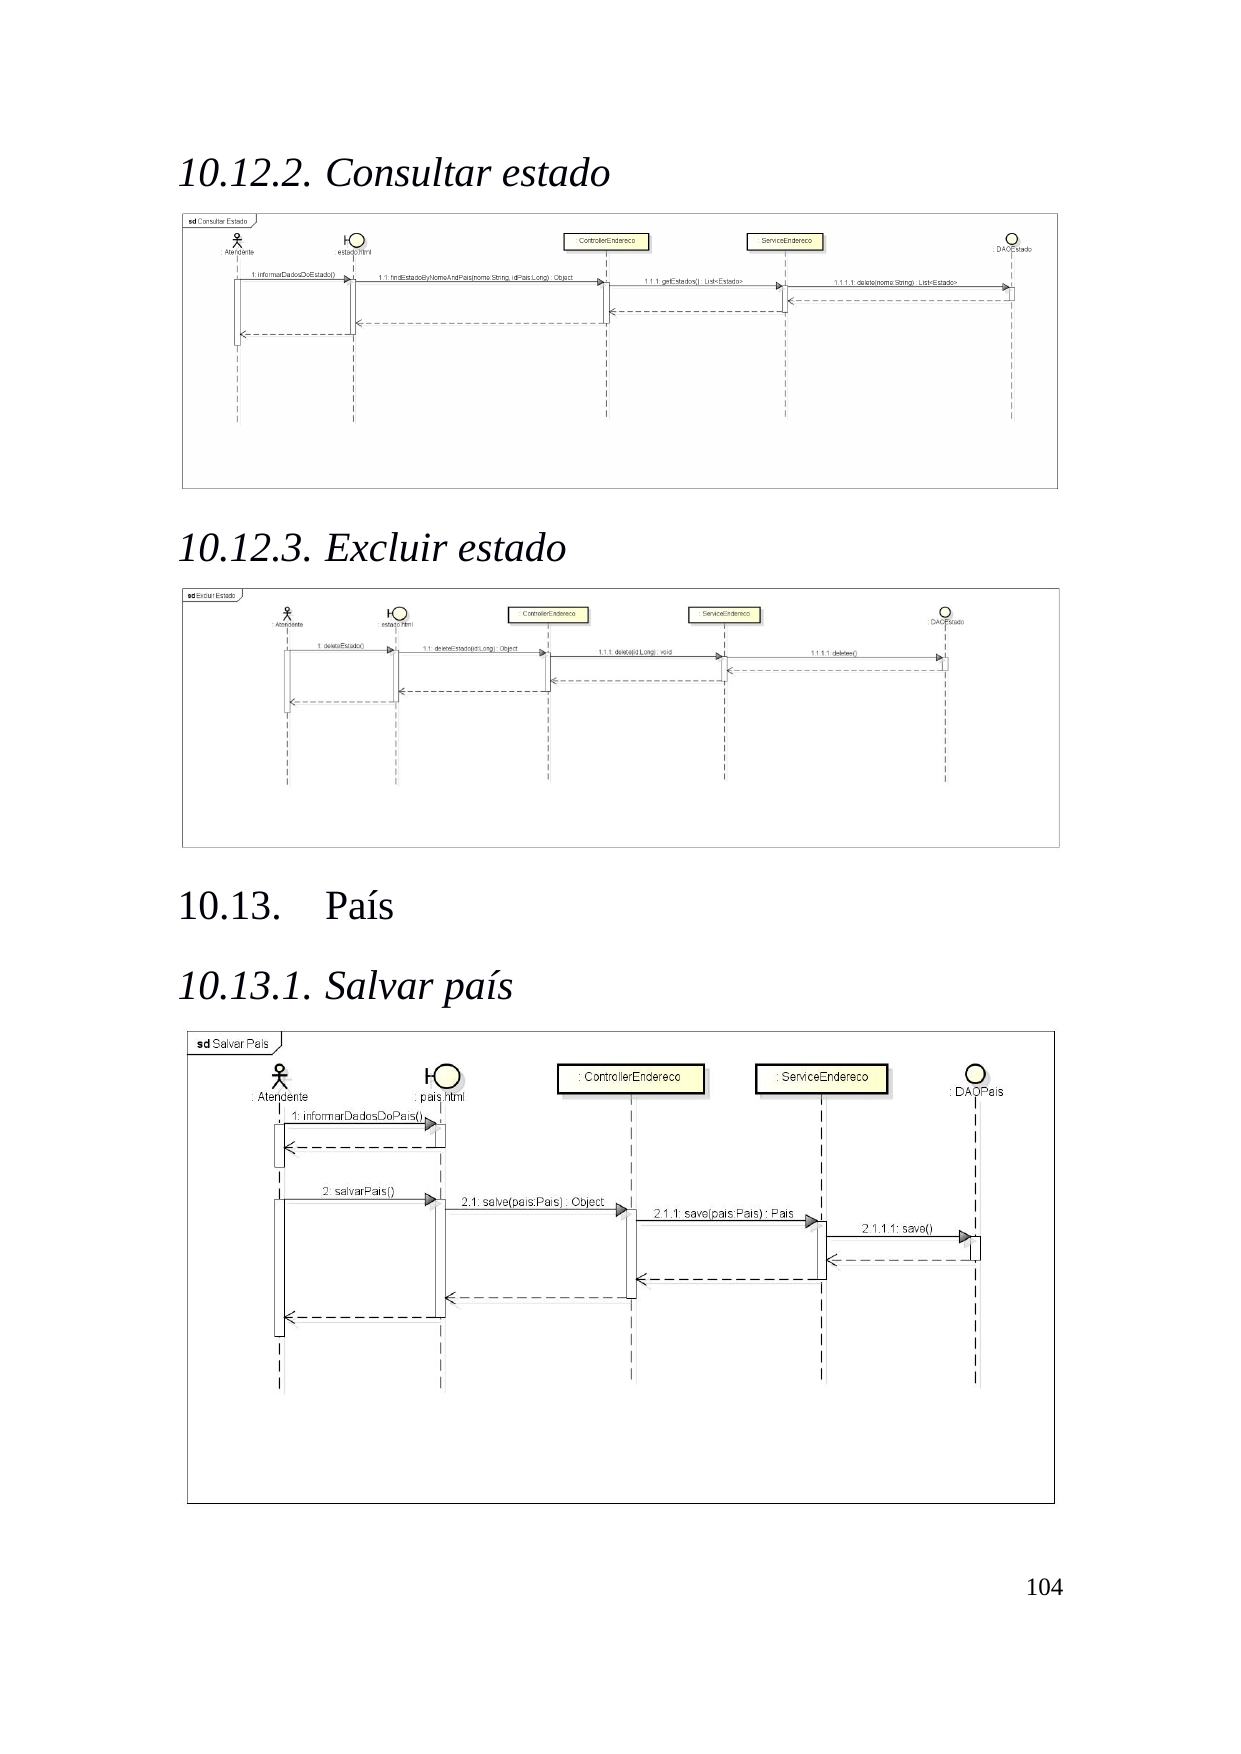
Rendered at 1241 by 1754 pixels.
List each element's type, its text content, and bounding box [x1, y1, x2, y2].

subtitle Salvar país [177, 961, 1063, 1008]
subtitle País [177, 880, 1063, 928]
subtitle Consultar estado [177, 148, 1063, 196]
picture [177, 208, 1063, 494]
subtitle Excluir estado [177, 523, 1063, 571]
picture [177, 584, 1063, 852]
picture [177, 1021, 1063, 1512]
